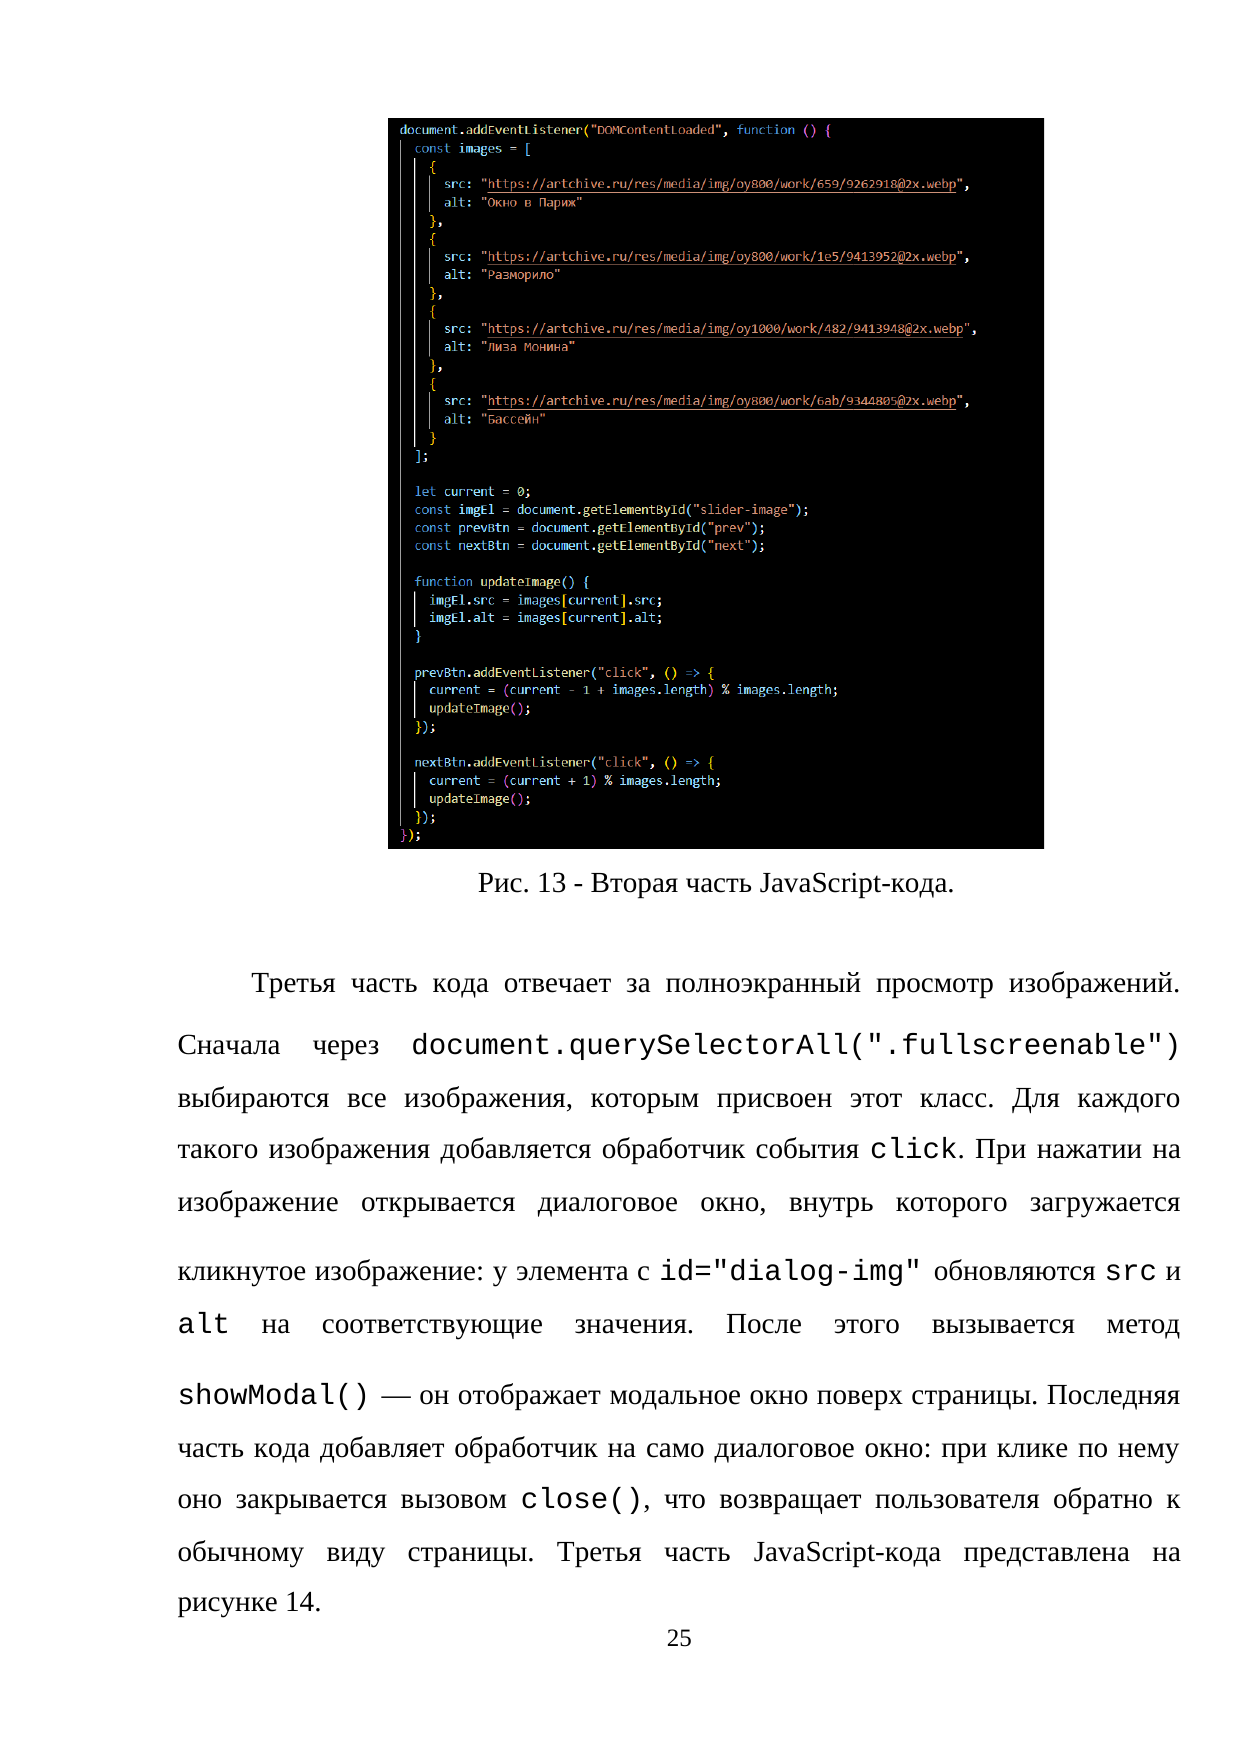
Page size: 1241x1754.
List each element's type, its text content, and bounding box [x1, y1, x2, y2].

text Третья часть кода отвечает за полноэкранный просмотр изображений. Сначала через document.querySelectorAll(".fullscreenable") выбираются все изображения, которым присвоен этот класс. Для каждого такого изображения добавляется обработчик события click. При нажатии на изображение открывается диалоговое окно, внутрь которого загружается кликнутое изображение: у элемента с id="dialog-img" обновляются src и alt на соответствующие значения. После этого вызывается метод showModal() — он отображает модальное окно поверх страницы. Последняя часть кода добавляет обработчик на само диалоговое окно: при клике по нему оно закрывается вызовом close(), что возвращает пользователя обратно к обычному виду страницы. Третья часть JavaScript-кода представлена на рисунке 14. [177, 966, 1181, 1617]
picture [388, 118, 1045, 849]
text Рис. 13 - Вторая часть JavaScript-кода. [177, 865, 1181, 898]
